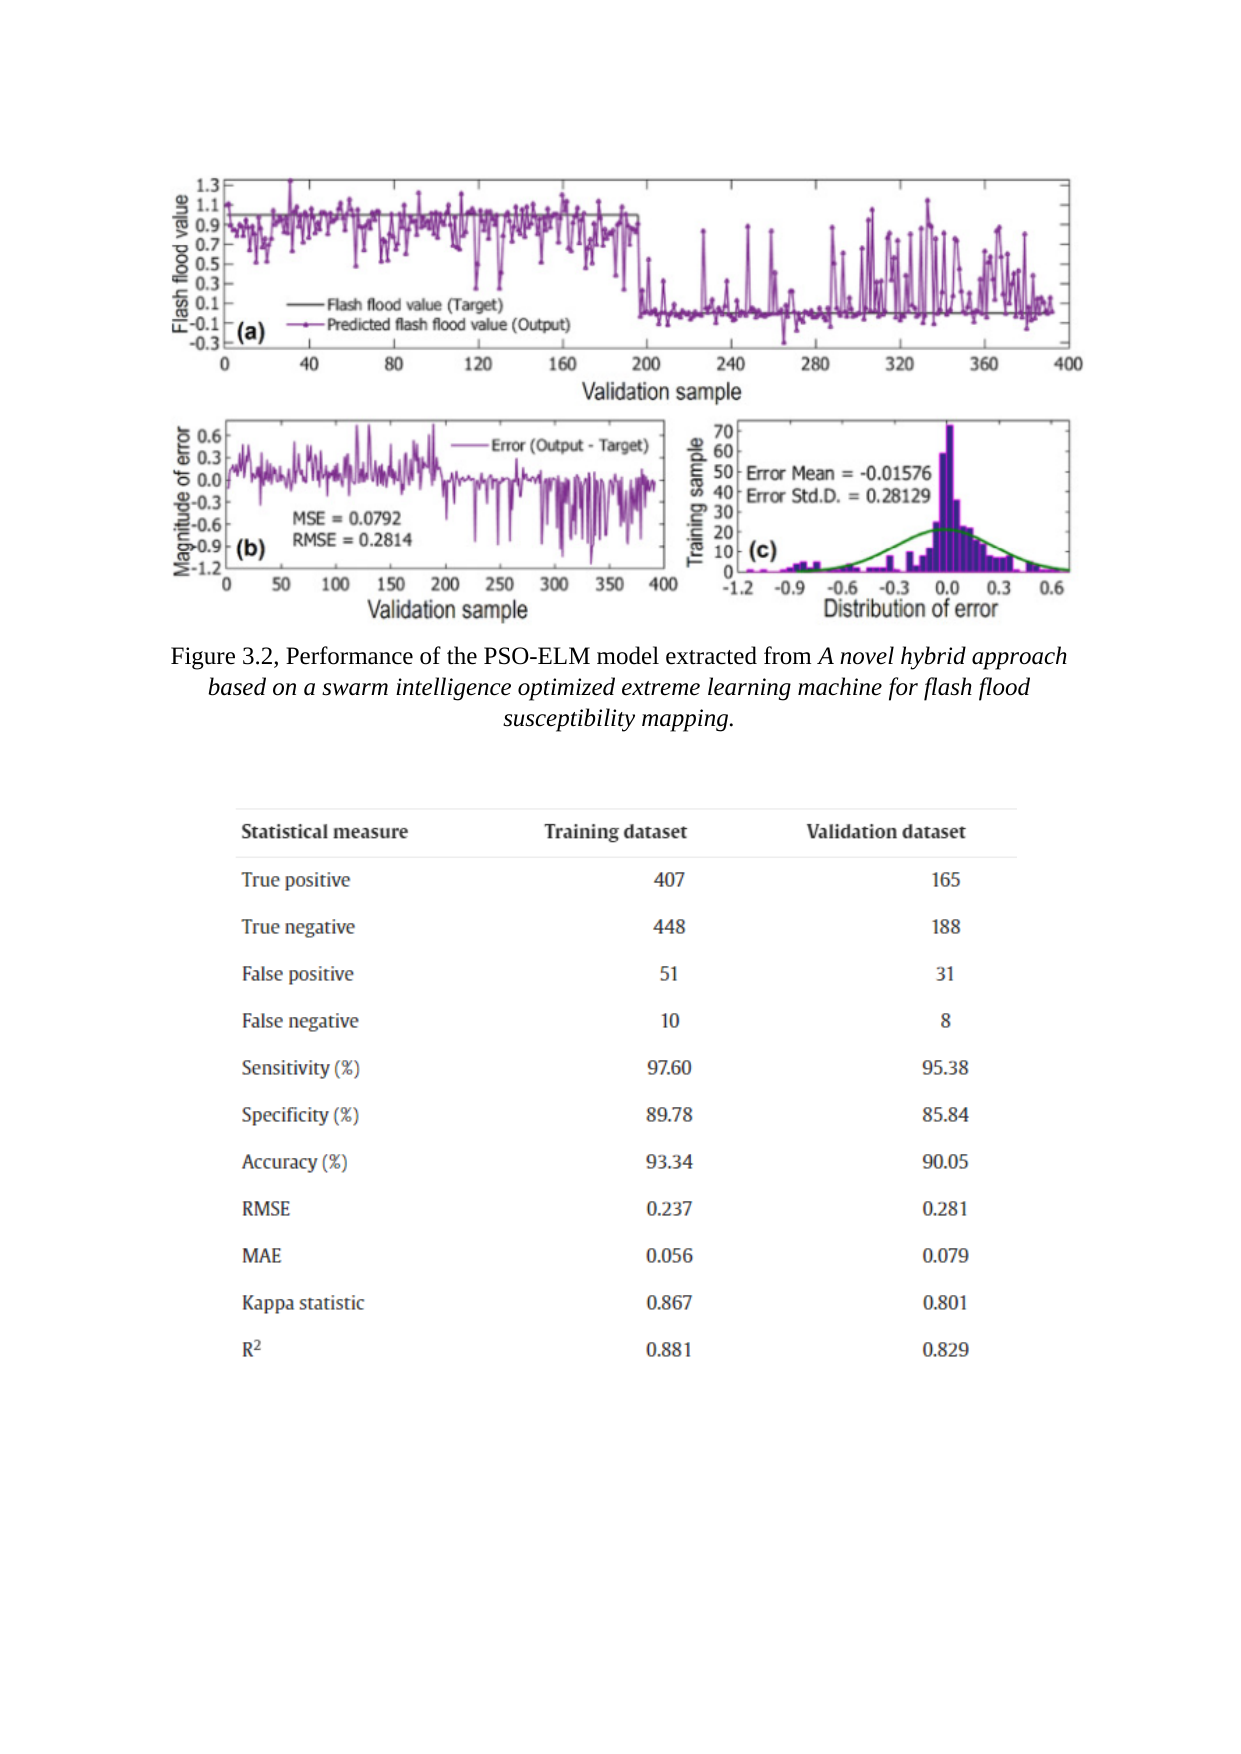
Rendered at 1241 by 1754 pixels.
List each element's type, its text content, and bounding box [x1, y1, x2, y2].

picture [150, 150, 1091, 639]
picture [223, 798, 1017, 1375]
text Figure 3.2, Performance of the PSO-ELM model extracted from A novel hybrid approach based on a swarm intelligence optimized extreme learning machine for flash flood susceptibility mapping. [150, 639, 1090, 732]
